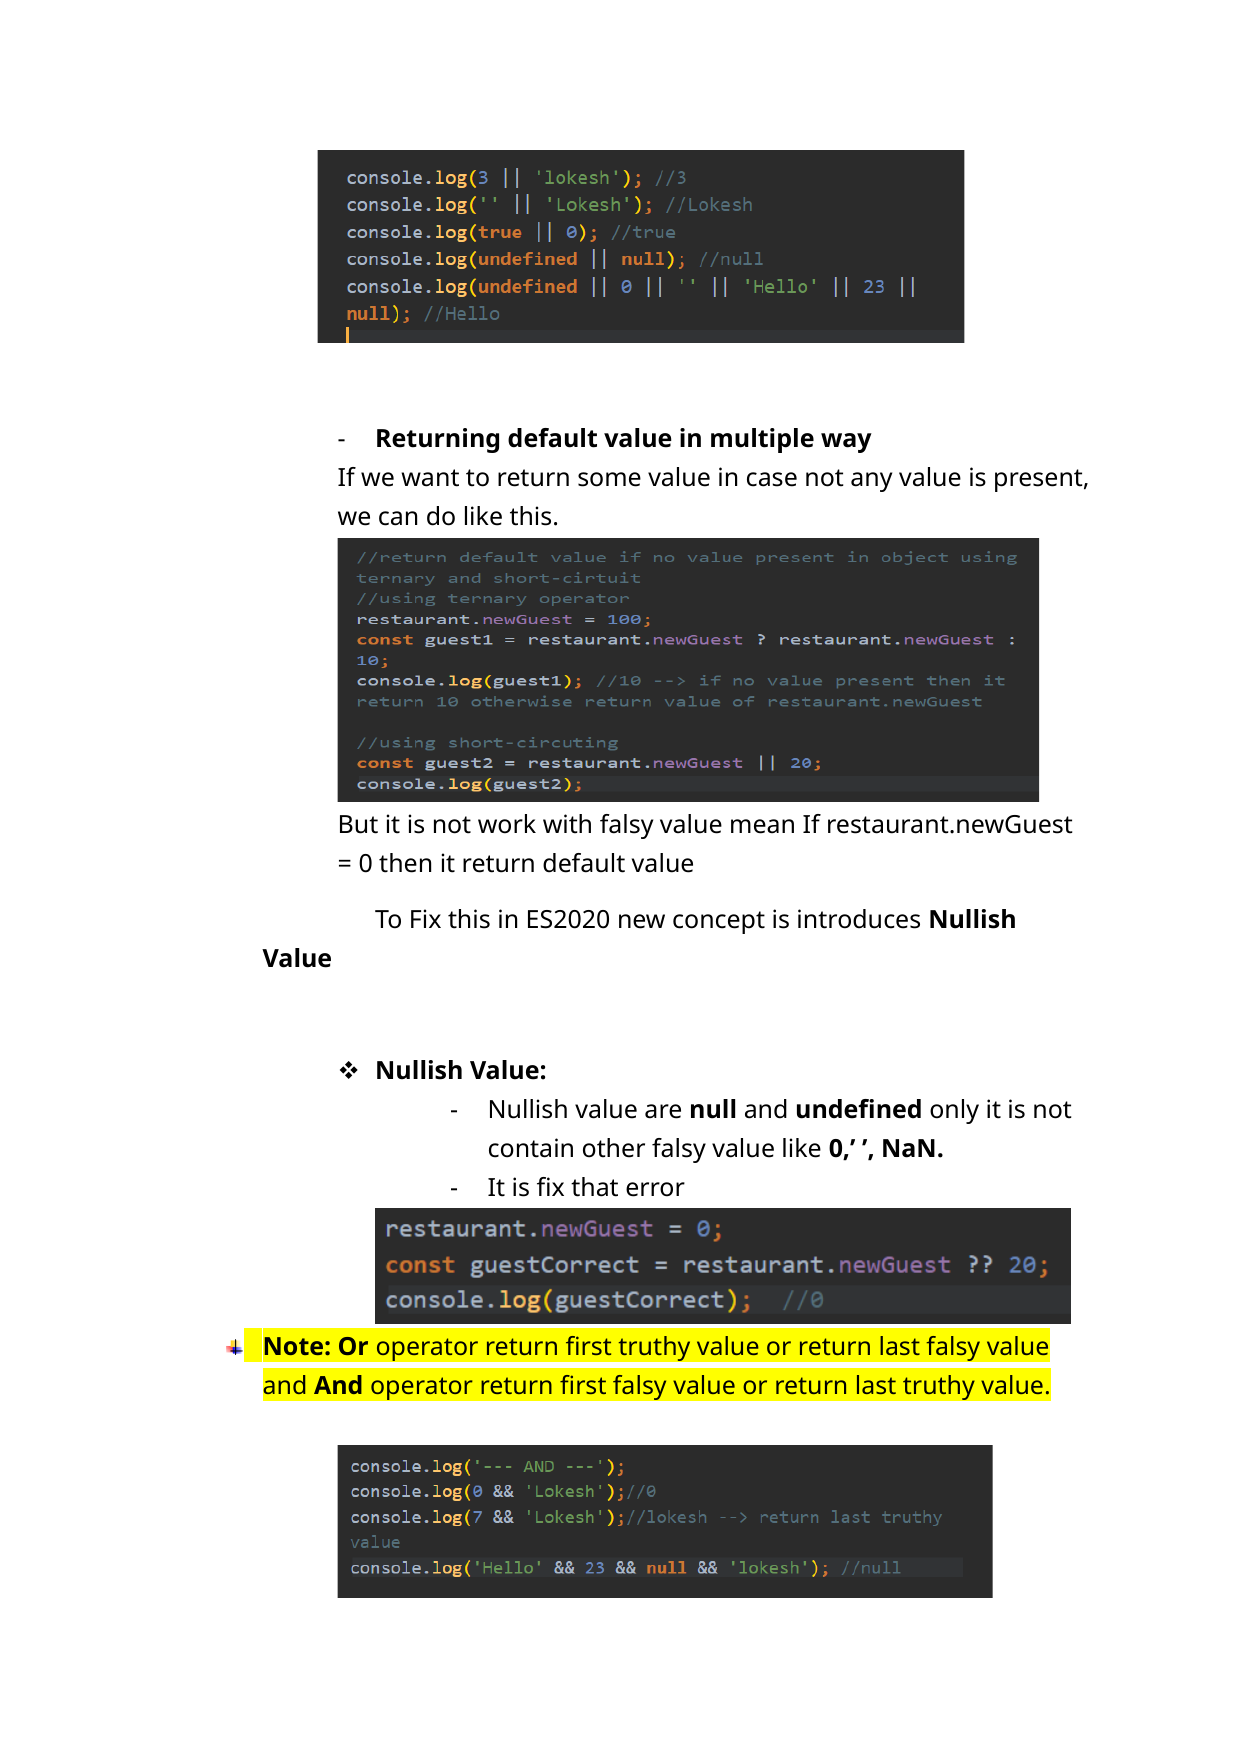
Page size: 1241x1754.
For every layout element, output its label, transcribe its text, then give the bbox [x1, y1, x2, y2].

picture [226, 1338, 243, 1355]
list Nullish Value: [337, 1052, 1090, 1086]
picture [317, 150, 965, 343]
list Nullish value are null and undefined only it is not contain other falsy value like 0,’ ’, NaN. [450, 1091, 1090, 1165]
list Note: Or operator return first truthy value or return last falsy value and And operator return first falsy value or return last truthy value. [225, 1328, 1090, 1401]
picture [337, 538, 1040, 802]
list But it is not work with falsy value mean If restaurant.newGuest = 0 then it return default value [337, 806, 1090, 880]
text To Fix this in ES2020 new concept is introduces Nullish Value [262, 901, 1090, 975]
list Returning default value in multiple way [337, 421, 1090, 455]
list If we want to return some value in case not any value is present, we can do like this. [337, 460, 1090, 533]
picture [337, 1445, 993, 1598]
list It is fix that error [450, 1170, 1090, 1204]
picture [375, 1208, 1071, 1324]
